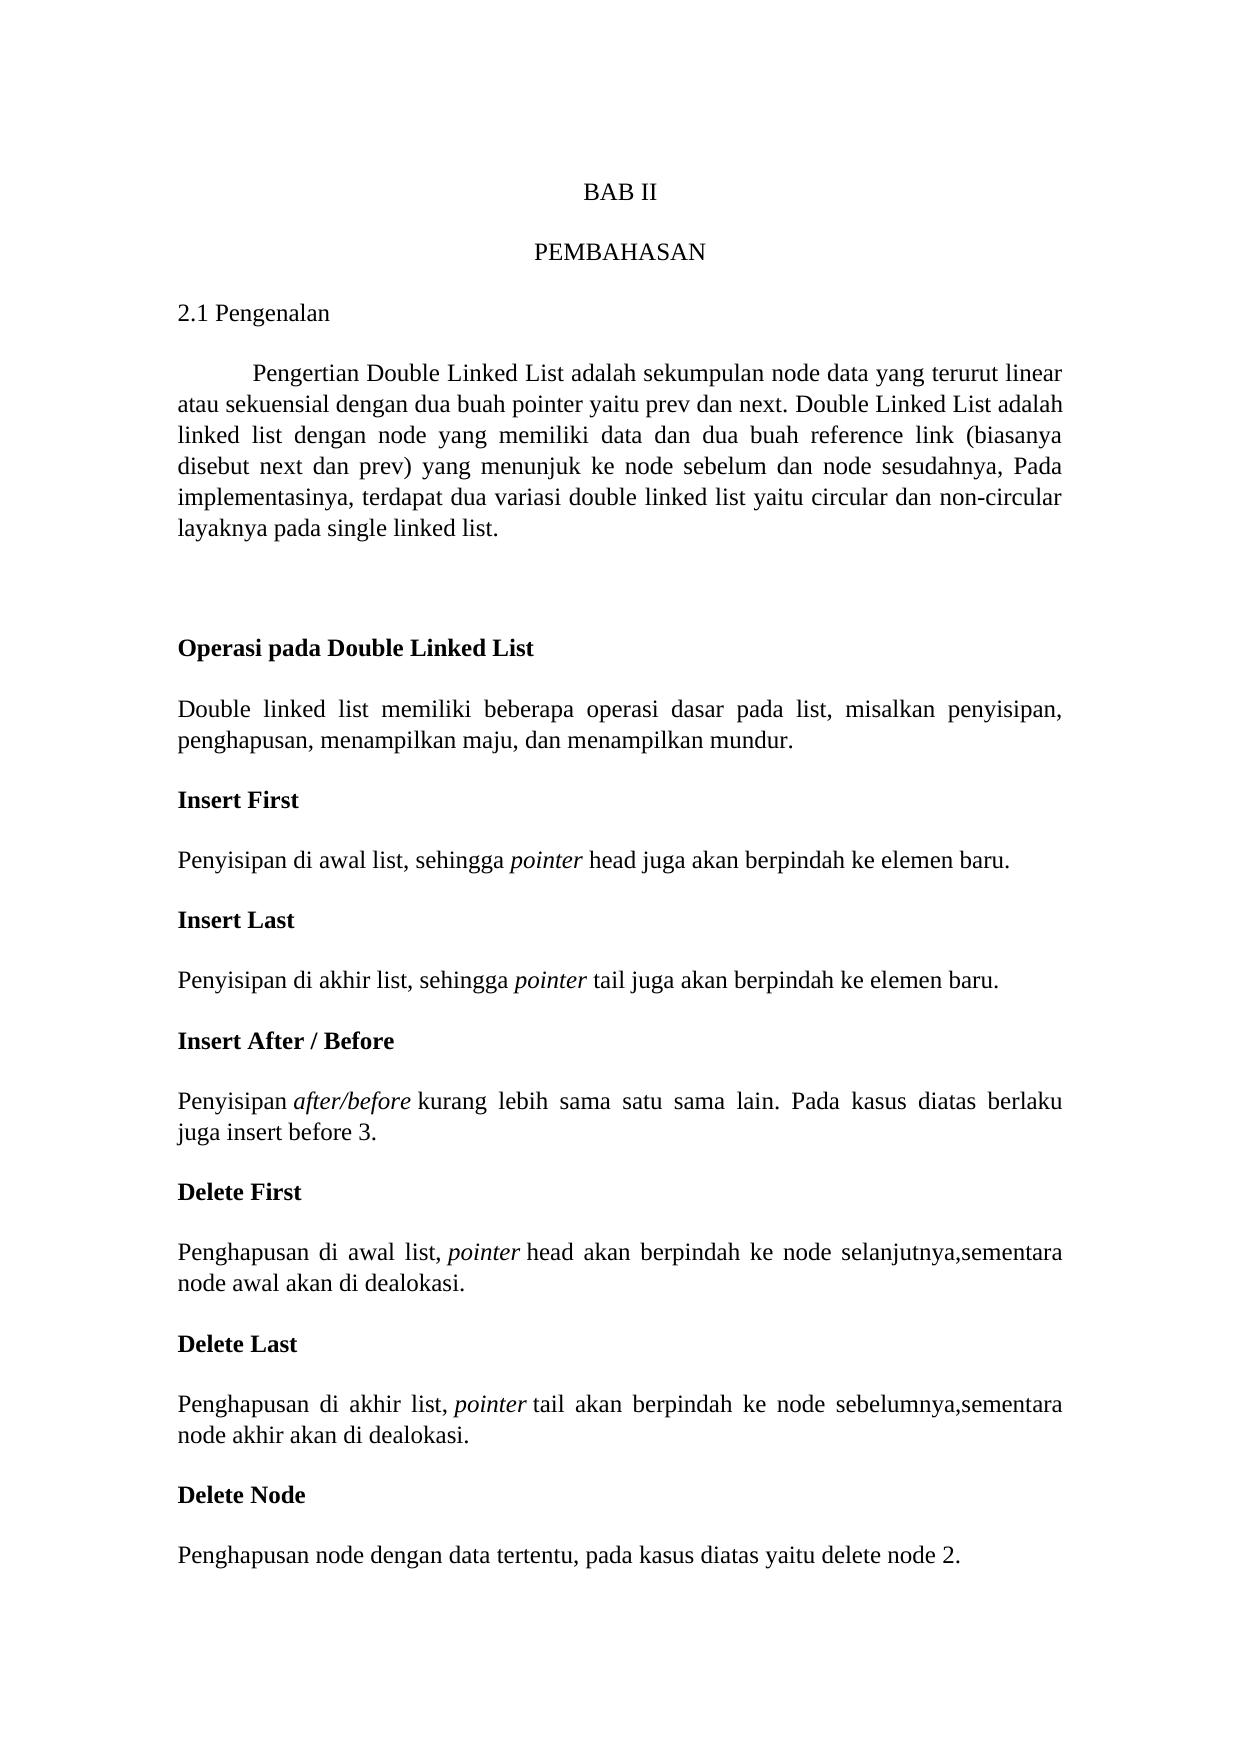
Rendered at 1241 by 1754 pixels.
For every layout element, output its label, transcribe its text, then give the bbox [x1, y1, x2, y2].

text Insert Last [177, 966, 1063, 994]
text Insert First [177, 845, 1063, 874]
text Delete Node [177, 1540, 1063, 1569]
text BAB II [177, 237, 1063, 266]
text PEMBAHASAN [177, 298, 1063, 326]
text 2.1 Pengenalan [177, 358, 1063, 387]
text Double linked list memiliki beberapa operasi dasar pada list, misalkan penyisipan, penghapusan, menampilkan maju, dan menampilkan mundur. [177, 754, 1063, 814]
text Penghapusan di akhir list, pointer tail akan berpindah ke node sebelumnya,sementara node akhir akan di dealokasi. [177, 1449, 1063, 1509]
text Penyisipan di awal list, sehingga pointer head juga akan berpindah ke elemen baru. [177, 905, 1063, 934]
text Penyisipan di akhir list, sehingga pointer tail juga akan berpindah ke elemen baru. [177, 1026, 1063, 1054]
text Delete First [177, 1237, 1063, 1266]
text Pengertian Double Linked List adalah sekumpulan node data yang terurut linear atau sekuensial dengan dua buah pointer yaitu prev dan next. Double Linked List adalah linked list dengan node yang memiliki data dan dua buah reference link (biasanya disebut next dan prev) yang menunjuk ke node sebelum dan node sesudahnya, Pada implementasinya, terdapat dua variasi double linked list yaitu circular dan non-circular layaknya pada single linked list. [177, 418, 1063, 602]
text Penghapusan di awal list, pointer head akan berpindah ke node selanjutnya,sementara node awal akan di dealokasi. [177, 1298, 1063, 1357]
text Insert After / Before [177, 1086, 1063, 1115]
text Delete Last [177, 1389, 1063, 1418]
text Penyisipan after/before kurang lebih sama satu sama lain. Pada kasus diatas berlaku juga insert before 3. [177, 1146, 1063, 1206]
text Operasi pada Double Linked List [177, 694, 1063, 722]
